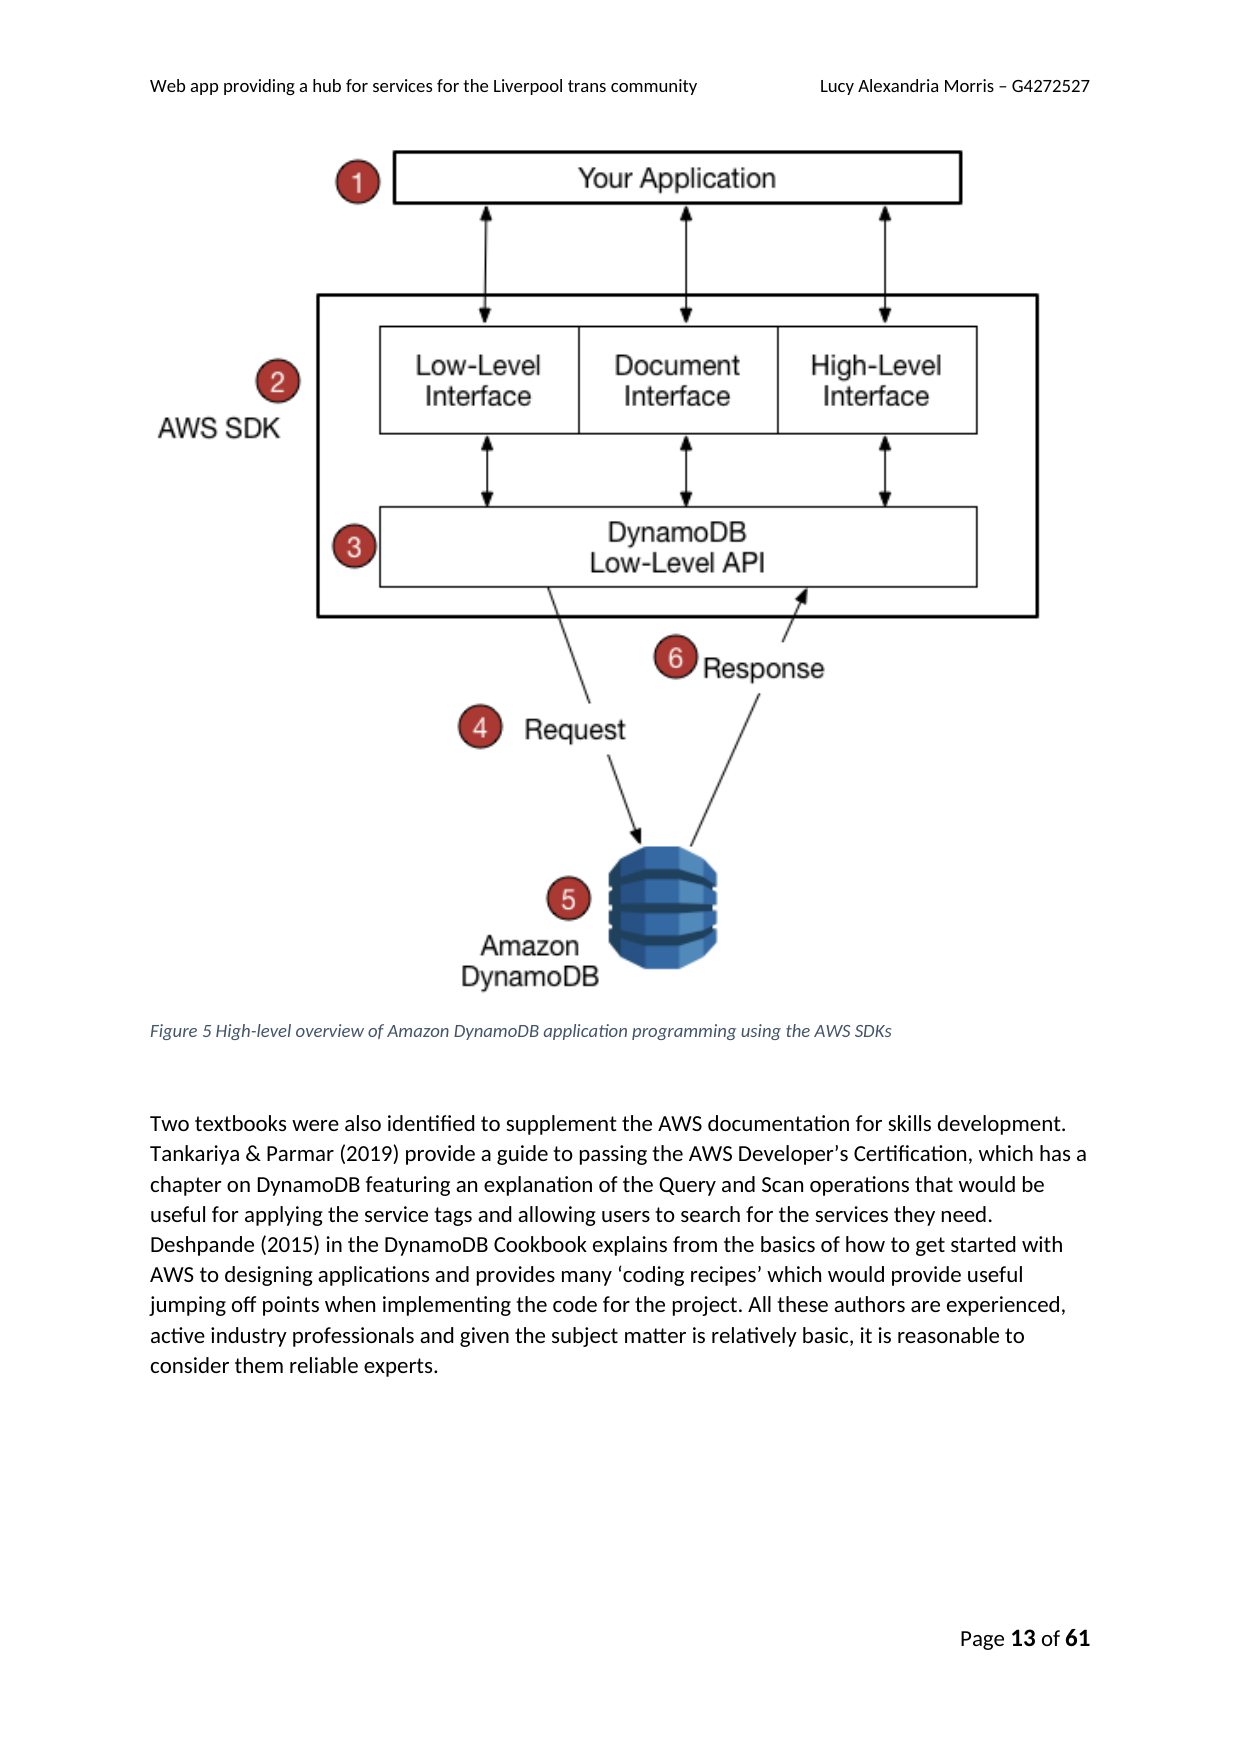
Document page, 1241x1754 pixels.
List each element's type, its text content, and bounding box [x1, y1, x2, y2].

text Two textbooks were also identified to supplement the AWS documentation for skills development. Tankariya & Parmar (2019) provide a guide to passing the AWS Developer’s Certification, which has a chapter on DynamoDB featuring an explanation of the Query and Scan operations that would be useful for applying the service tags and allowing users to search for the services they need. Deshpande (2015) in the DynamoDB Cookbook explains from the basics of how to get started with AWS to designing applications and provides many ‘coding recipes’ which would provide useful jumping off points when implementing the code for the project. All these authors are experienced, active industry professionals and given the subject matter is relatively basic, it is reasonable to consider them reliable experts. [150, 1109, 1090, 1379]
picture [150, 150, 1041, 1000]
